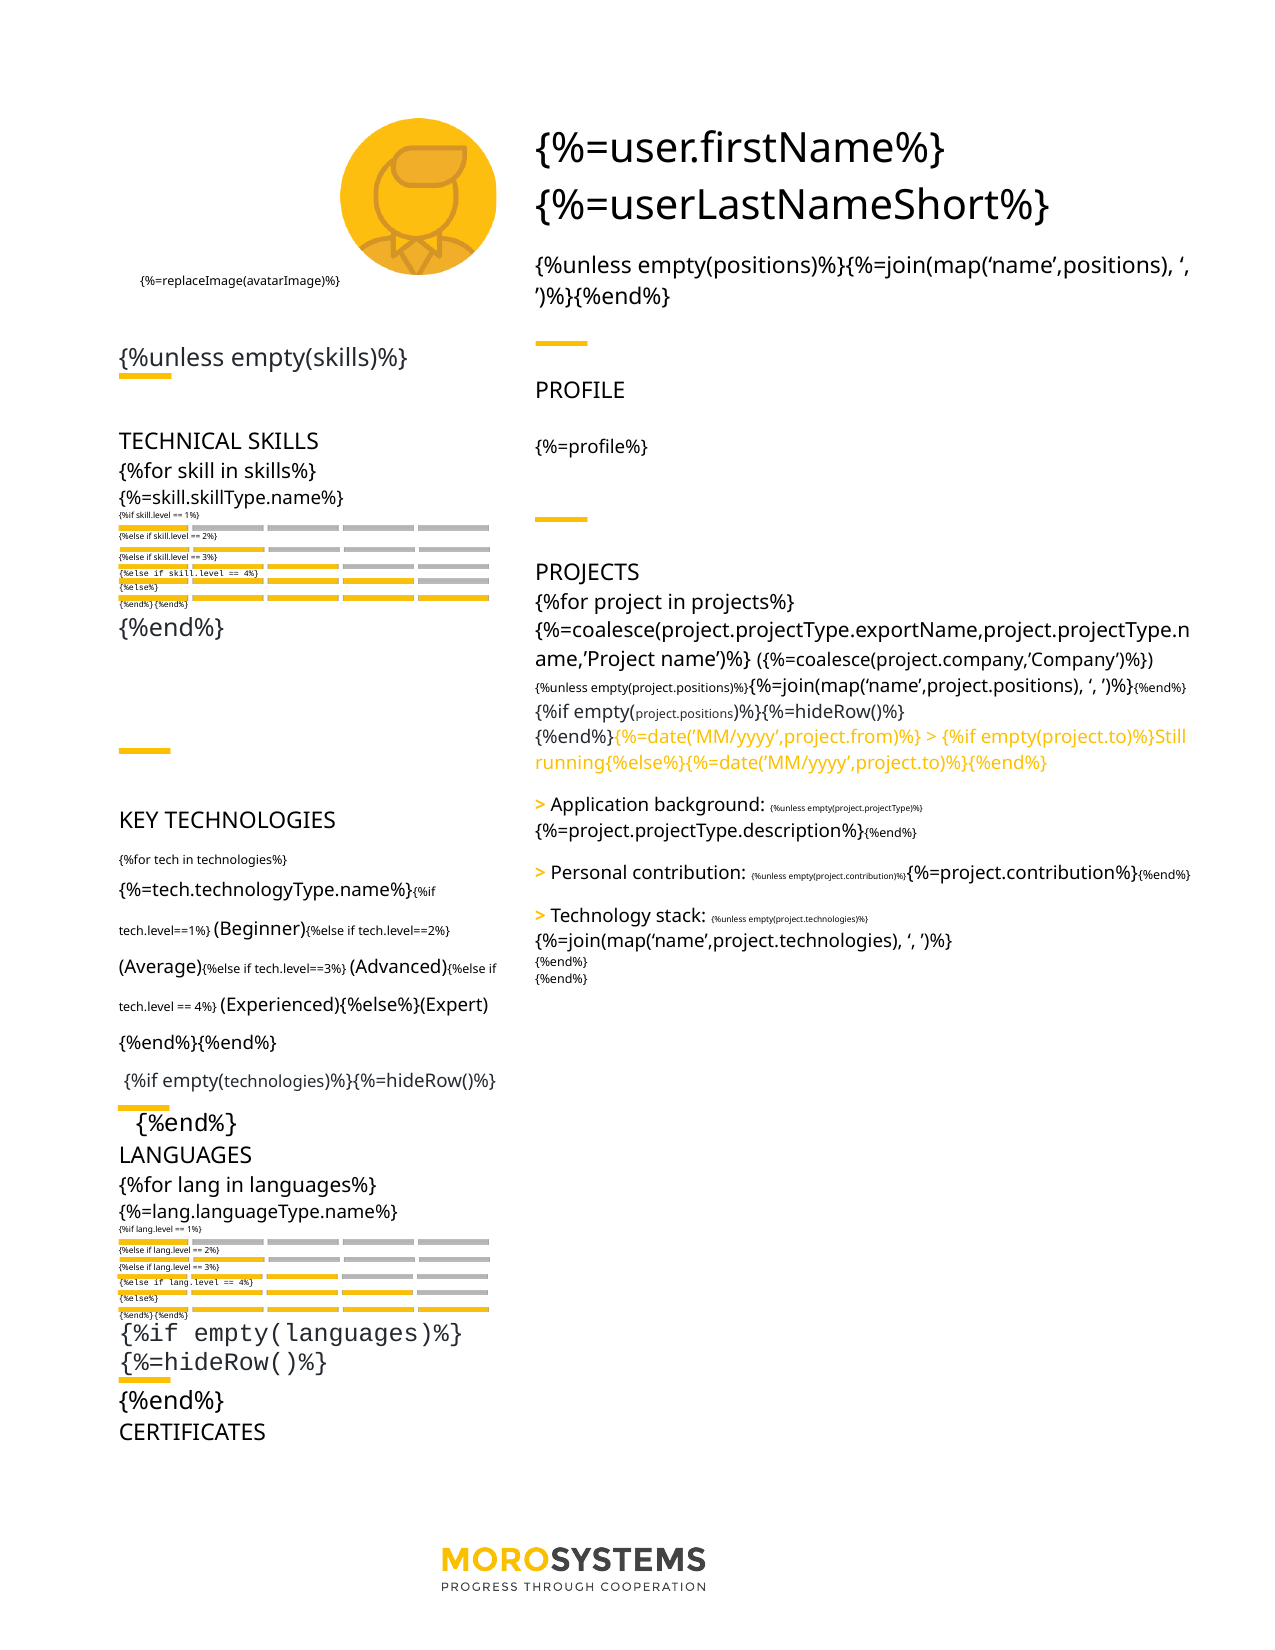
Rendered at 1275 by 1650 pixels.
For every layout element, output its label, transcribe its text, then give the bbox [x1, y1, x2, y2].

picture [118, 595, 494, 601]
picture [119, 547, 495, 552]
picture [119, 373, 183, 379]
table_cell KEY TECHNOLOGIES {%for tech in technologies%} {%=tech.technologyType.name%}{%if tech.level==1%} (Beginner){%else if tech.level==2%} (Average){%else if tech.level==3%} (Advanced){%else if tech.level == 4%} (Experienced){%else%}(Expert){%end%}{%end%} {%if empty(technologies)%}{%=hideRow()%} [119, 748, 520, 1105]
table_cell {%unless empty(project.positions)%}{%=join(map(‘name’,project.positions), ‘, ’)%}{%end%} {%if empty(project.positions)%}{%=hideRow()%} [520, 673, 1196, 723]
picture [117, 1290, 493, 1295]
picture [117, 1105, 181, 1111]
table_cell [119, 1378, 520, 1474]
table_cell {%unless empty(skills)%} TECHNICAL SKILLS {%for skill in skills%} {%=skill.skillType.name%} {%if skill.level == 1%} {%else if skill.level == 2%} {%else if skill.level == 3%} {%else if skill.level == 4%} {%else%} {%end%}{%end%} {%end%} [119, 340, 520, 748]
picture [118, 564, 494, 569]
picture [118, 1307, 494, 1312]
table_cell PROFILE {%=profile%} [520, 340, 1196, 516]
picture [535, 517, 599, 522]
table_cell PROJECTS {%for project in projects%} {%=coalesce(project.projectType.exportName,project.projectType.name,’Project name’)%} ({%=coalesce(project.company,’Company’)%}) [520, 516, 1196, 672]
picture [340, 118, 497, 275]
picture [118, 578, 494, 584]
table_cell {%end%}{%=date(’MM/yyyy’,project.from)%} > {%if empty(project.to)%}Still running{%else%}{%=date(’MM/yyyy’,project.to)%}{%end%} > Application background: {%unless empty(project.projectType)%}{%=project.projectType.description%}{%end%} > Personal contribution: {%unless empty(project.contribution)%}{%=project.contribution%}{%end%} > Technology stack: {%unless empty(project.technologies)%}{%=join(map(‘name’,project.technologies), ‘, ’)%} {%end%} {%end%} [520, 724, 1196, 1474]
picture [118, 1377, 182, 1383]
table_cell {%end%} LANGUAGES {%for lang in languages%} {%=lang.languageType.name%} {%if lang.level == 1%} {%else if lang.level == 2%} {%else if lang.level == 3%} {%else if lang.level == 4%} {%else%} {%end%}{%end%} {%if empty(languages)%}{%=hideRow()%} [119, 1105, 520, 1378]
picture [117, 1274, 493, 1279]
picture [118, 1239, 494, 1245]
table_header {%=user.firstName%} {%=userLastNameShort%} {%unless empty(positions)%}{%=join(map(‘name’,positions), ‘, ’)%}{%end%} [520, 118, 1196, 340]
picture [535, 341, 599, 346]
table_header {%=replaceImage(avatarImage)%} [119, 118, 520, 340]
picture [118, 748, 182, 754]
picture [418, 1523, 729, 1615]
picture [119, 1257, 495, 1262]
picture [118, 525, 494, 531]
